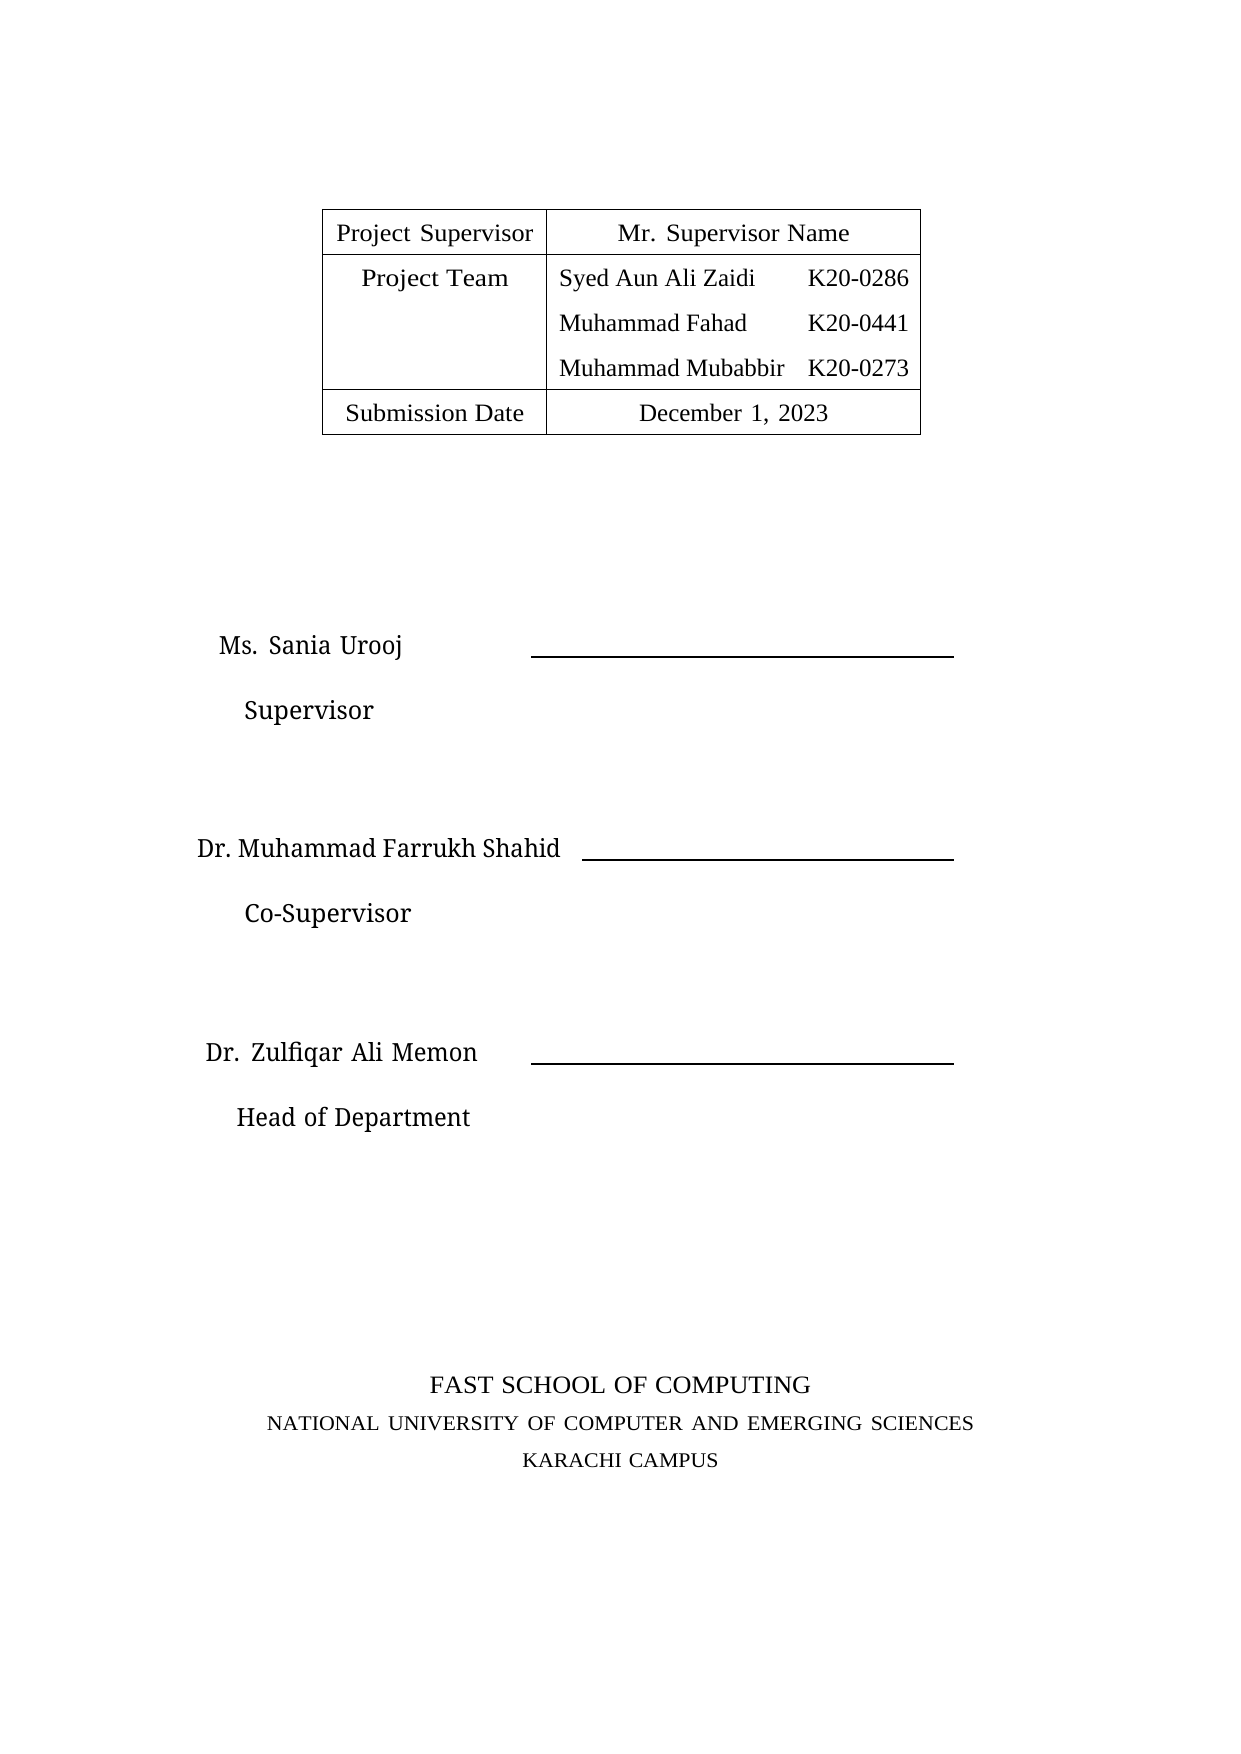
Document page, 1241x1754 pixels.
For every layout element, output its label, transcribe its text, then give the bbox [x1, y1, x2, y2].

subtitle Ms. Sania Urooj [175, 628, 954, 662]
text Supervisor [205, 693, 501, 727]
table_header Project Supervisor [323, 210, 546, 253]
table_header Mr. Supervisor Name [547, 210, 920, 253]
text Head of Department [205, 1100, 502, 1134]
text NATIONAL UNIVERSITY OF COMPUTER AND EMERGING SCIENCES KARACHI CAMPUS [265, 1411, 975, 1472]
subtitle Dr. Muhammad Farrukh Shahid [175, 831, 954, 865]
table_cell Syed Aun Ali Zaidi K20-0286 Muhammad Fahad K20-0441 Muhammad Mubabbir K20-0273 [547, 255, 920, 389]
table_cell Project Team [323, 255, 546, 389]
table_cell December 1, 2023 [547, 390, 920, 434]
table_cell Submission Date [323, 390, 546, 434]
text Co-Supervisor [205, 896, 502, 929]
text FAST SCHOOL OF COMPUTING [205, 1370, 1035, 1398]
subtitle Dr. Zulfiqar Ali Memon [175, 1035, 954, 1069]
